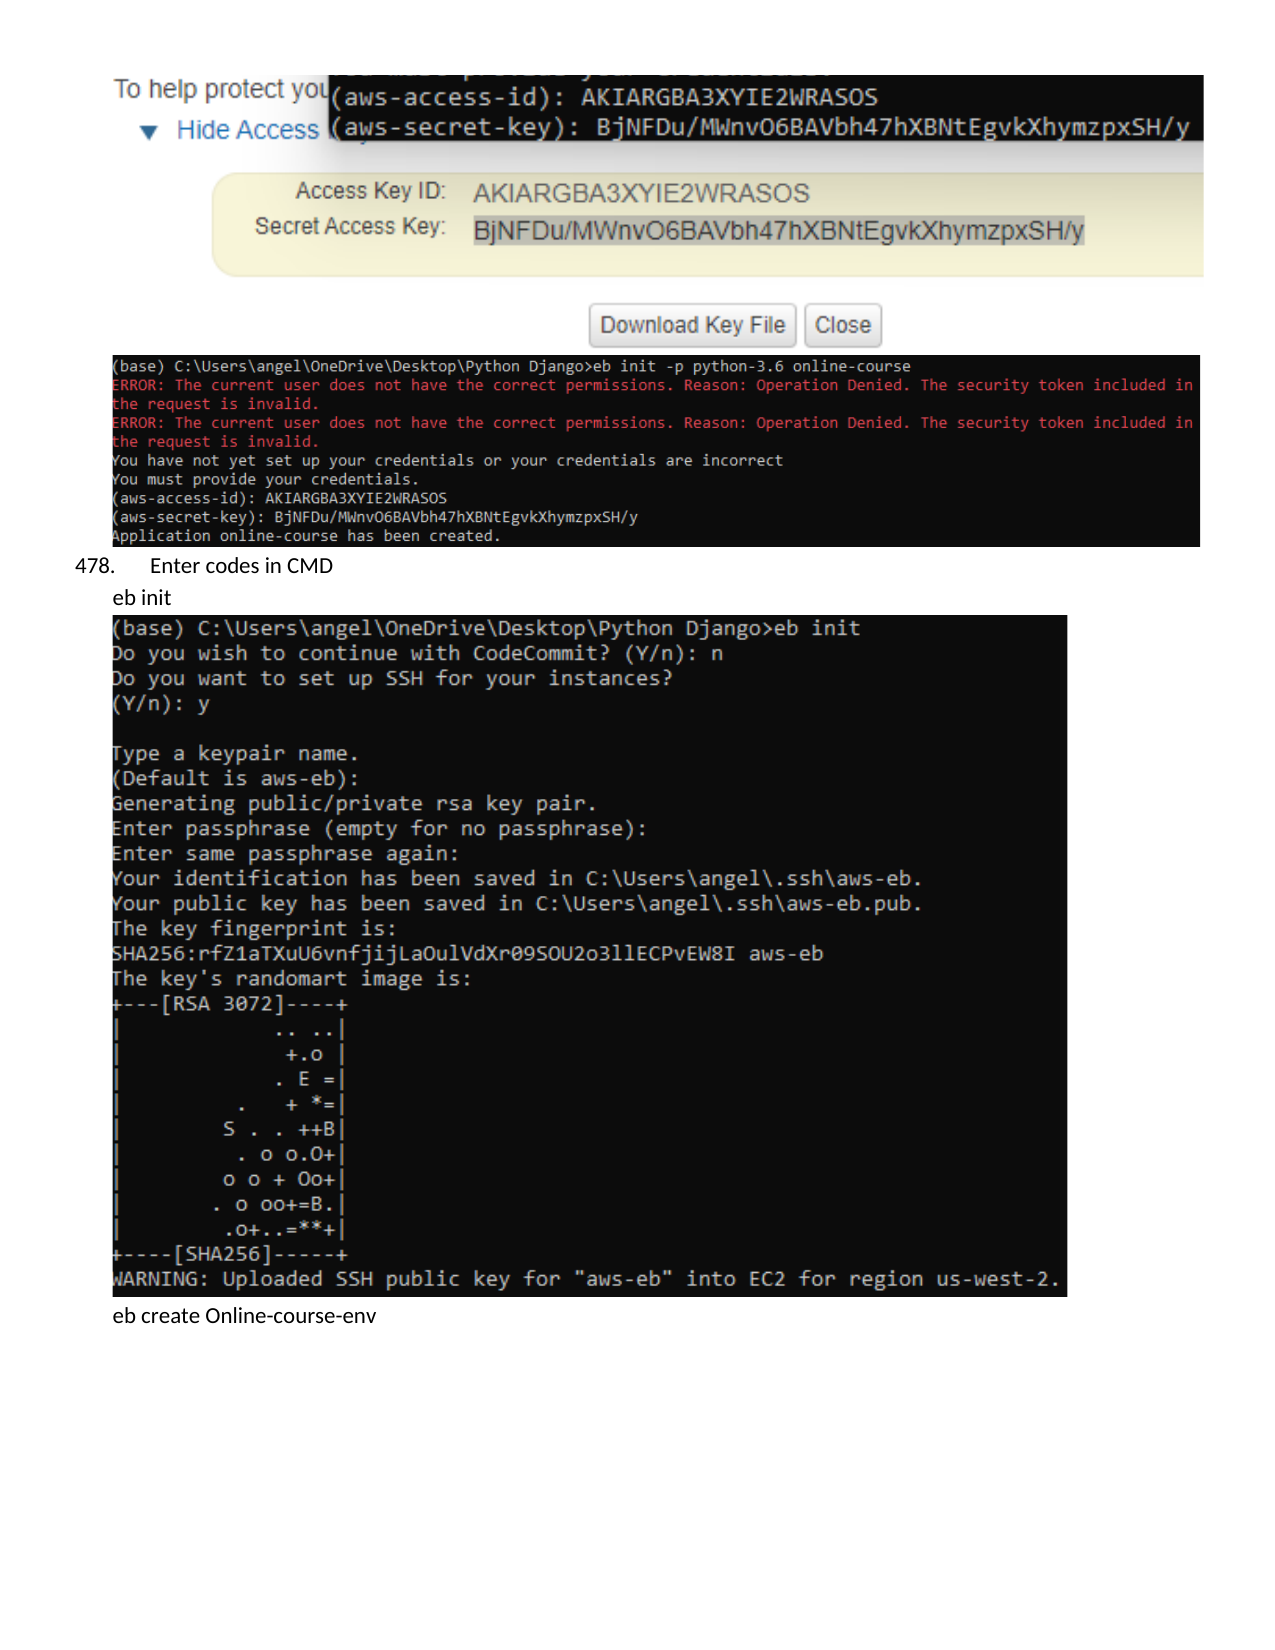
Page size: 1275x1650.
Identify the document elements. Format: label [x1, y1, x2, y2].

picture [112, 615, 1068, 1297]
picture [112, 355, 1200, 547]
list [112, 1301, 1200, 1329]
picture [112, 75, 1204, 352]
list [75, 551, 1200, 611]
